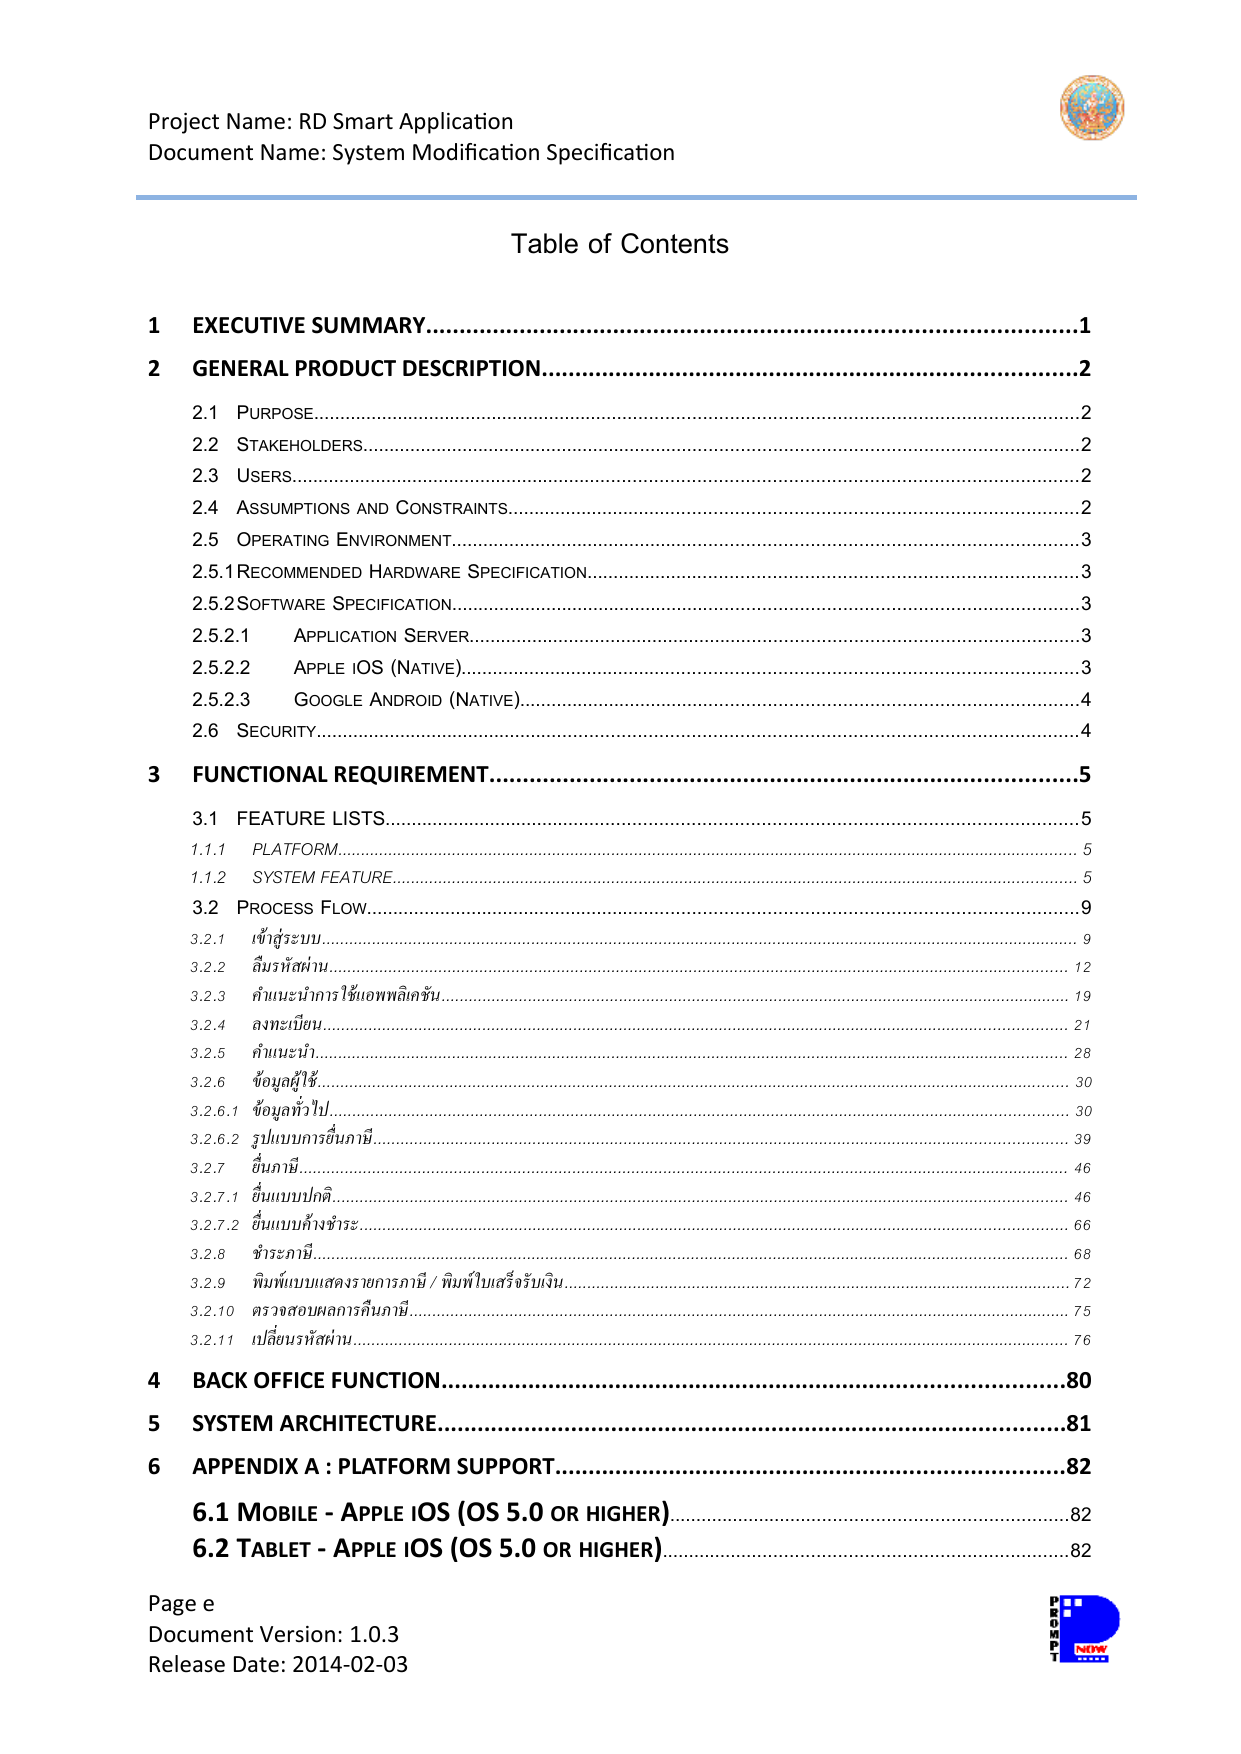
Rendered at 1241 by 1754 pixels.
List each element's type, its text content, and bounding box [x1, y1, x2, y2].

text 3.2.11 เปลี่ยนรหัสผ่าน 76 [189, 1323, 1092, 1352]
text 2.5.2.1 Application Server 3 [148, 618, 1092, 650]
text 1.1.2 SYSTEM FEATURE 5 [189, 861, 1092, 890]
text Table of Contents [148, 219, 1092, 264]
text 2 General Product Description 2 [148, 352, 1092, 382]
text 3.2.6.1 ข้อมูลทั่วไป 30 [189, 1094, 1092, 1122]
text 3.2.3 คำแนะนำการใช้แอพพลิเคชัน 19 [189, 979, 1092, 1008]
picture [1049, 1593, 1122, 1665]
text 3.2.7.2 ยื่นแบบค้างชำระ 66 [189, 1208, 1092, 1237]
text 2.1 Purpose 2 [148, 395, 1092, 427]
text 2.5.2.3 Google Android (Native) 4 [148, 682, 1092, 713]
text 3.2.7.1 ยื่นแบบปกติ 46 [189, 1180, 1092, 1208]
text 3.2.6 ข้อมูลผู้ใช้ 30 [189, 1065, 1092, 1094]
text 6.1 Mobile - Apple iOS (OS 5.0 or higher) 82 [148, 1493, 1092, 1529]
text 2.5.2 Software Specification 3 [148, 586, 1092, 618]
text 4 Back Office Function 80 [148, 1364, 1092, 1395]
text 3.1 FEATURE LISTS 5 [148, 801, 1092, 833]
text 6 Appendix A : Platform Support 82 [148, 1450, 1092, 1481]
text 6.2 Tablet - Apple iOS (OS 5.0 or higher) 82 [148, 1529, 1092, 1565]
text 3.2.2 ลืมรหัสผ่าน 12 [189, 951, 1092, 979]
text 2.2 Stakeholders 2 [148, 427, 1092, 458]
text 1 Executive Summary 1 [148, 309, 1092, 339]
text 2.3 Users 2 [148, 458, 1092, 490]
text 2.5 Operating Environment 3 [148, 522, 1092, 554]
text 3 FUNCTIONAL REQUIREMENT 5 [148, 758, 1092, 788]
text 2.6 Security 4 [148, 713, 1092, 745]
text 3.2 Process Flow 9 [148, 890, 1092, 922]
text 1.1.1 PLATFORM 5 [189, 833, 1092, 861]
text 3.2.4 ลงทะเบียน 21 [189, 1008, 1092, 1037]
text 2.4 Assumptions and Constraints 2 [148, 490, 1092, 522]
picture [1059, 75, 1126, 142]
text 3.2.6.2 รูปแบบการยื่นภาษี 39 [189, 1122, 1092, 1151]
text 3.2.7 ยื่นภาษี 46 [189, 1151, 1092, 1180]
text 3.2.1 เข้าสู่ระบบ 9 [189, 922, 1092, 951]
text 2.5.1 Recommended Hardware Specification 3 [148, 554, 1092, 586]
text 3.2.9 พิมพ์แบบแสดงรายการภาษี / พิมพ์ใบเสร็จรับเงิน 72 [189, 1266, 1092, 1294]
text 5 System Architecture 81 [148, 1407, 1092, 1438]
text 3.2.8 ชำระภาษี 68 [189, 1237, 1092, 1266]
text 3.2.10 ตรวจสอบผลการคืนภาษี 75 [189, 1294, 1092, 1323]
text 2.5.2.2 Apple iOS (Native) 3 [148, 650, 1092, 682]
text 3.2.5 คำแนะนำ 28 [189, 1037, 1092, 1065]
